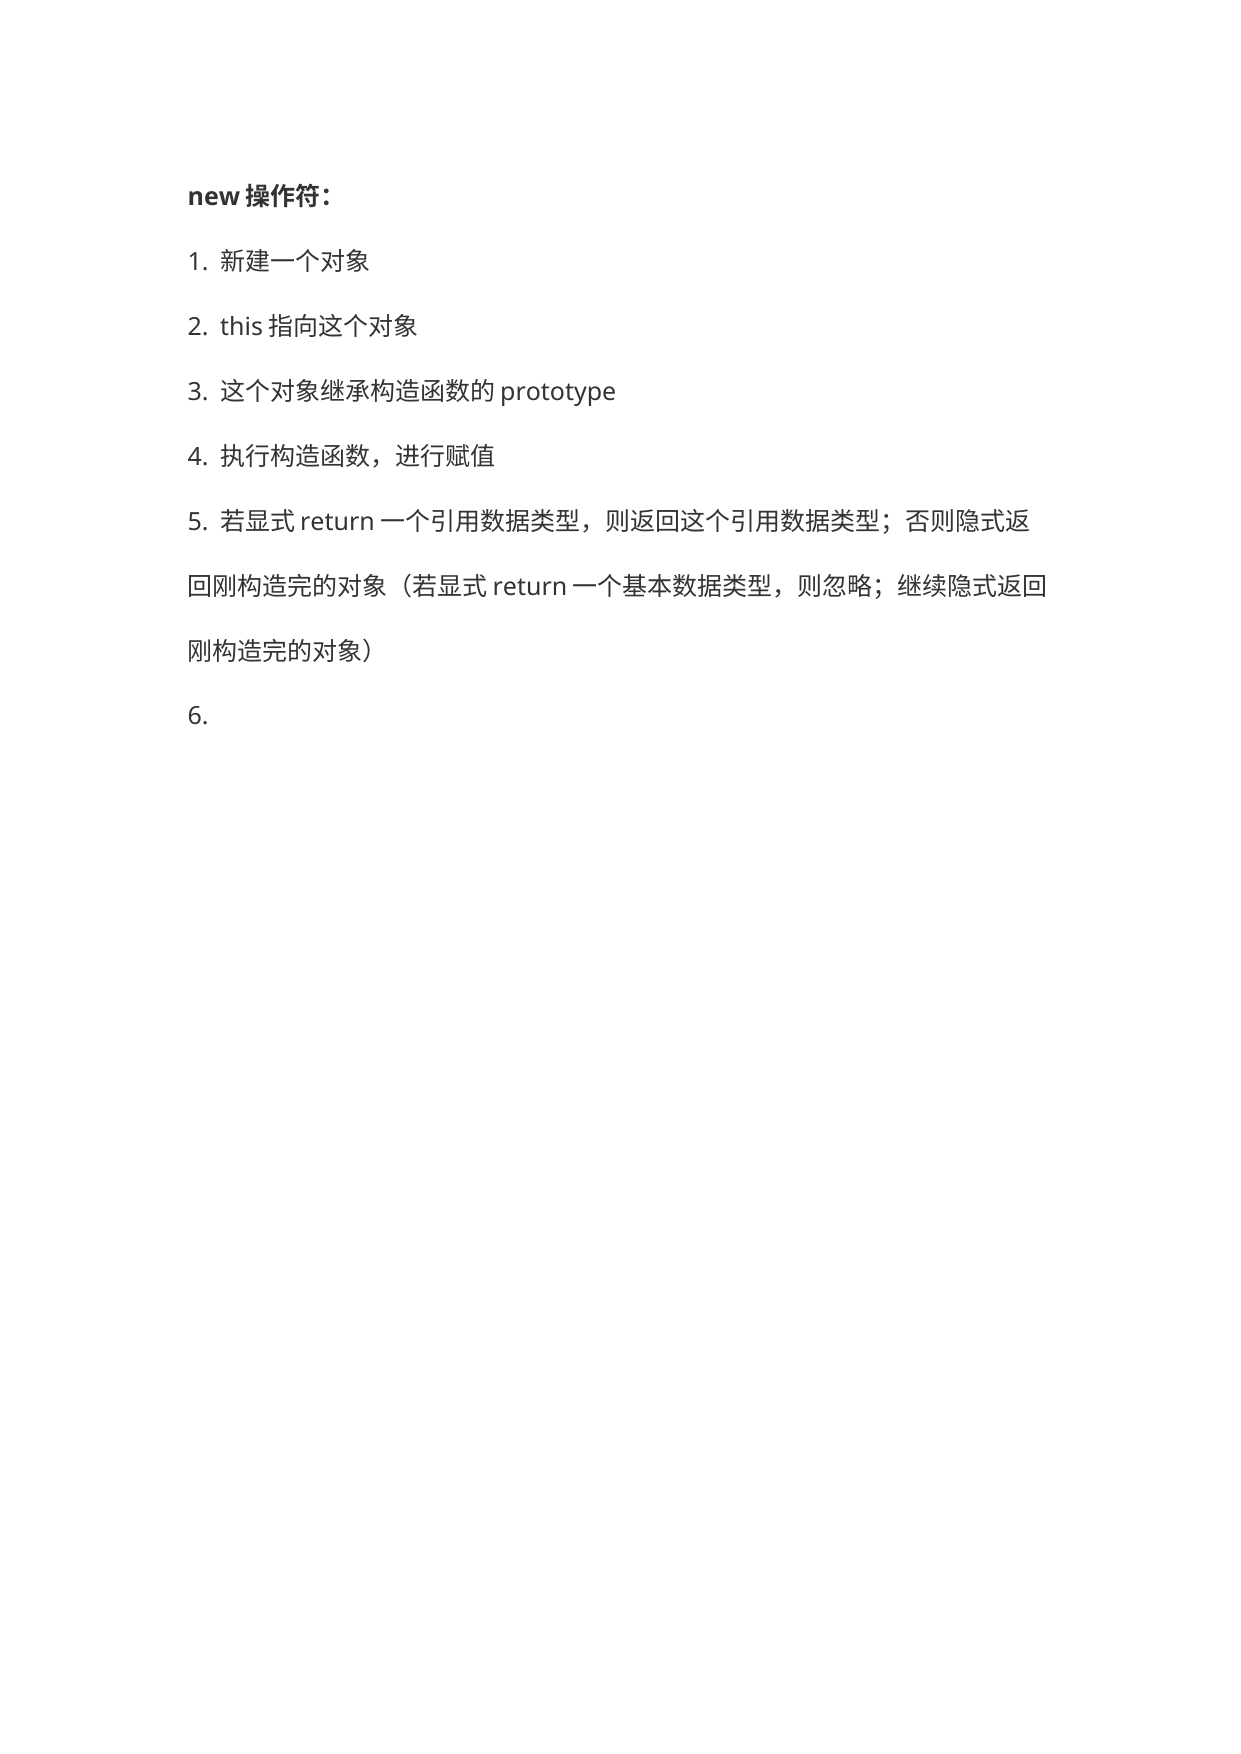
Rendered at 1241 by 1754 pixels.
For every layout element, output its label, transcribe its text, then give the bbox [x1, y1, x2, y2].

list this指向这个对象 [187, 292, 1053, 357]
list 执行构造函数，进行赋值 [187, 422, 1053, 487]
list 若显式return一个引用数据类型，则返回这个引用数据类型；否则隐式返回刚构造完的对象（若显式return一个基本数据类型，则忽略；继续隐式返回刚构造完的对象） [187, 487, 1053, 682]
list 新建一个对象 [187, 227, 1053, 292]
list new操作符： [187, 162, 1053, 227]
list 这个对象继承构造函数的prototype [187, 357, 1053, 422]
